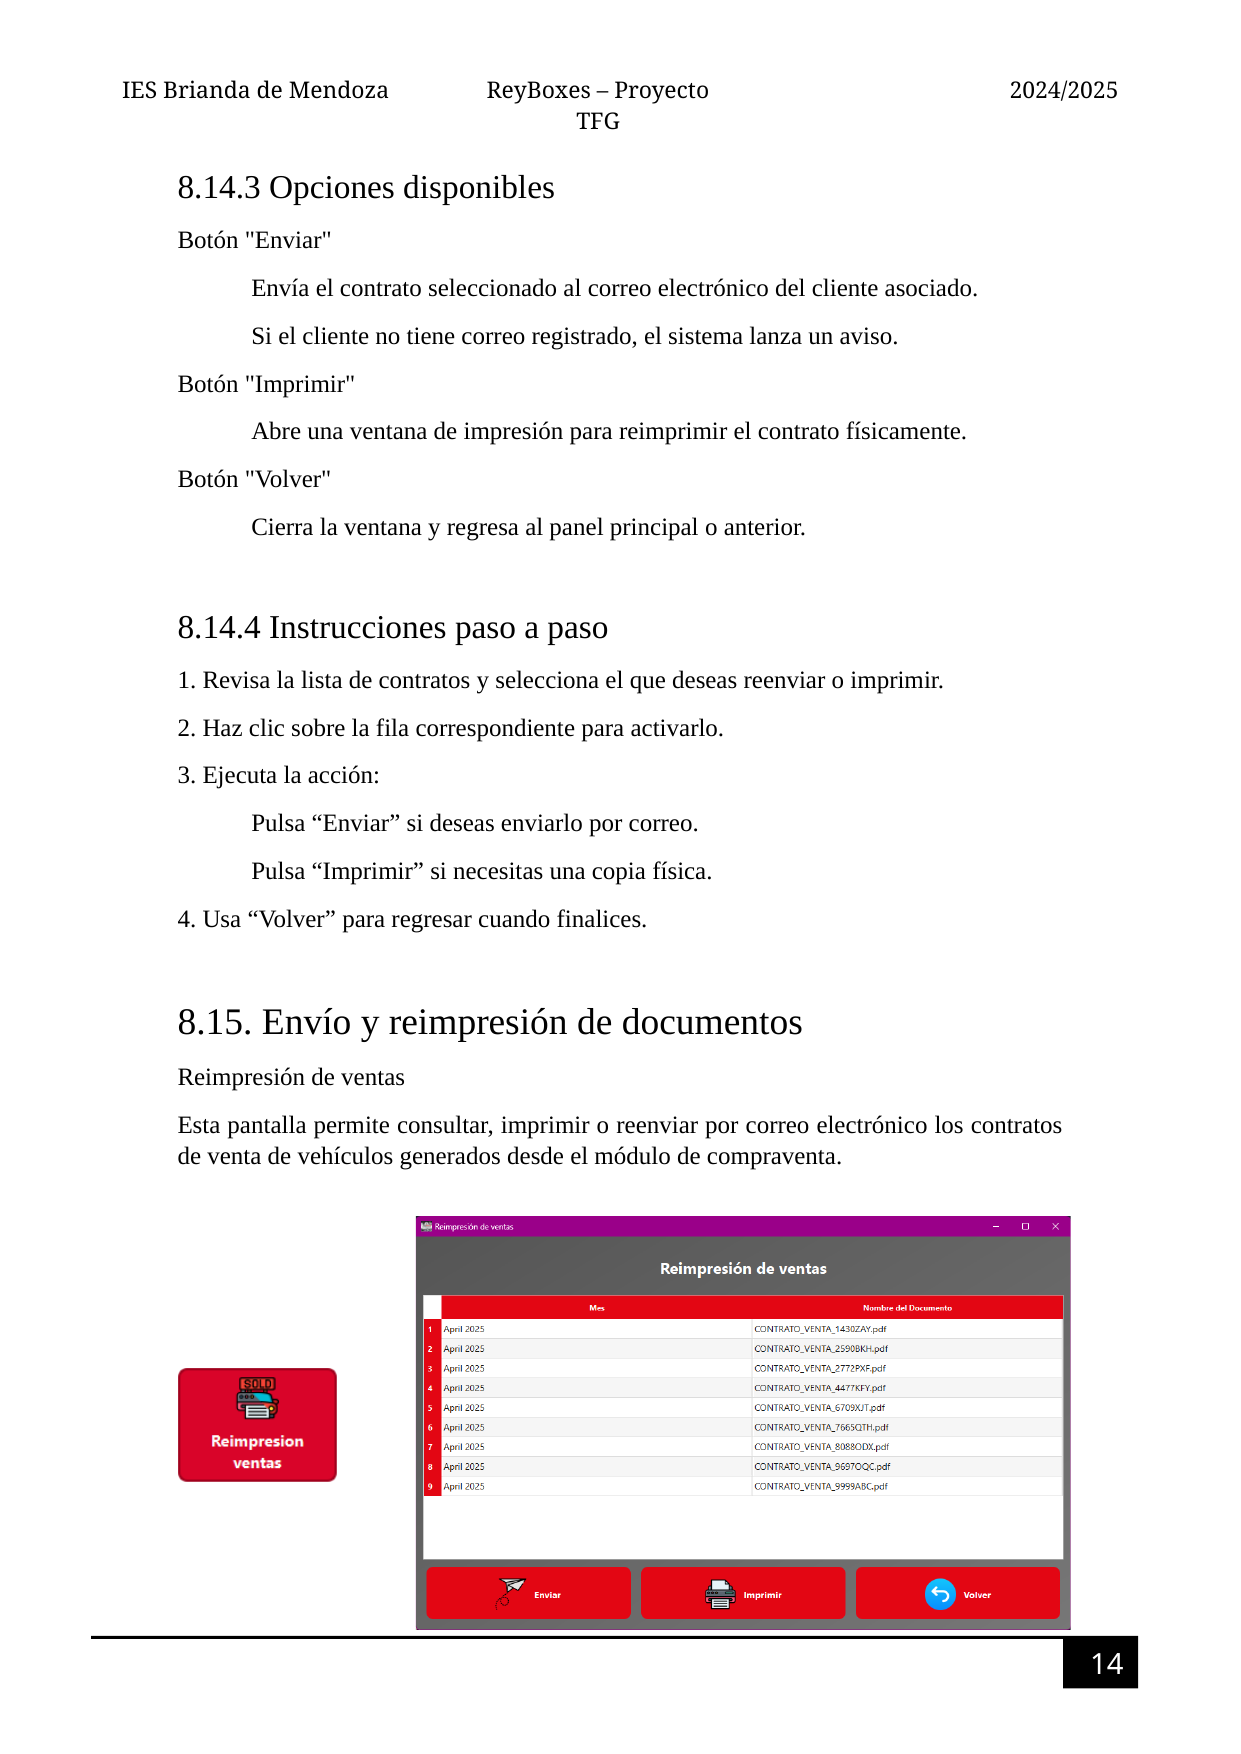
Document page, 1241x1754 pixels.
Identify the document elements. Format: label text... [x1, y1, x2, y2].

text Si el cliente no tiene correo registrado, el sistema lanza un aviso. [251, 321, 1063, 350]
text Abre una ventana de impresión para reimprimir el contrato físicamente. [177, 416, 1063, 445]
text Reimpresión de ventas [177, 1062, 1063, 1091]
text Cierra la ventana y regresa al panel principal o anterior. [177, 512, 1063, 541]
text Pulsa “Imprimir” si necesitas una copia física. [251, 856, 1063, 885]
text 3. Ejecuta la acción: [177, 761, 1063, 789]
text 8.14.4 Instrucciones paso a paso [177, 607, 1063, 646]
text Botón "Volver" [177, 464, 1063, 493]
text 8.15. Envío y reimpresión de documentos [177, 999, 1063, 1042]
text 4. Usa “Volver” para regresar cuando finalices. [177, 904, 1063, 932]
text Esta pantalla permite consultar, imprimir o reenviar por correo electrónico los contratos de venta de vehículos generados desde el módulo de compraventa. [177, 1110, 1063, 1170]
text Envía el contrato seleccionado al correo electrónico del cliente asociado. [251, 273, 1063, 302]
text 2. Haz clic sobre la fila correspondiente para activarlo. [177, 713, 1063, 742]
text Pulsa “Enviar” si deseas enviarlo por correo. [251, 808, 1063, 837]
text 1. Revisa la lista de contratos y selecciona el que deseas reenviar o imprimir. [177, 665, 1063, 694]
text 8.14.3 Opciones disponibles [177, 167, 1063, 206]
picture [177, 1367, 338, 1483]
text Botón "Enviar" [177, 226, 1063, 254]
picture [415, 1216, 1071, 1630]
text Botón "Imprimir" [177, 369, 1063, 397]
